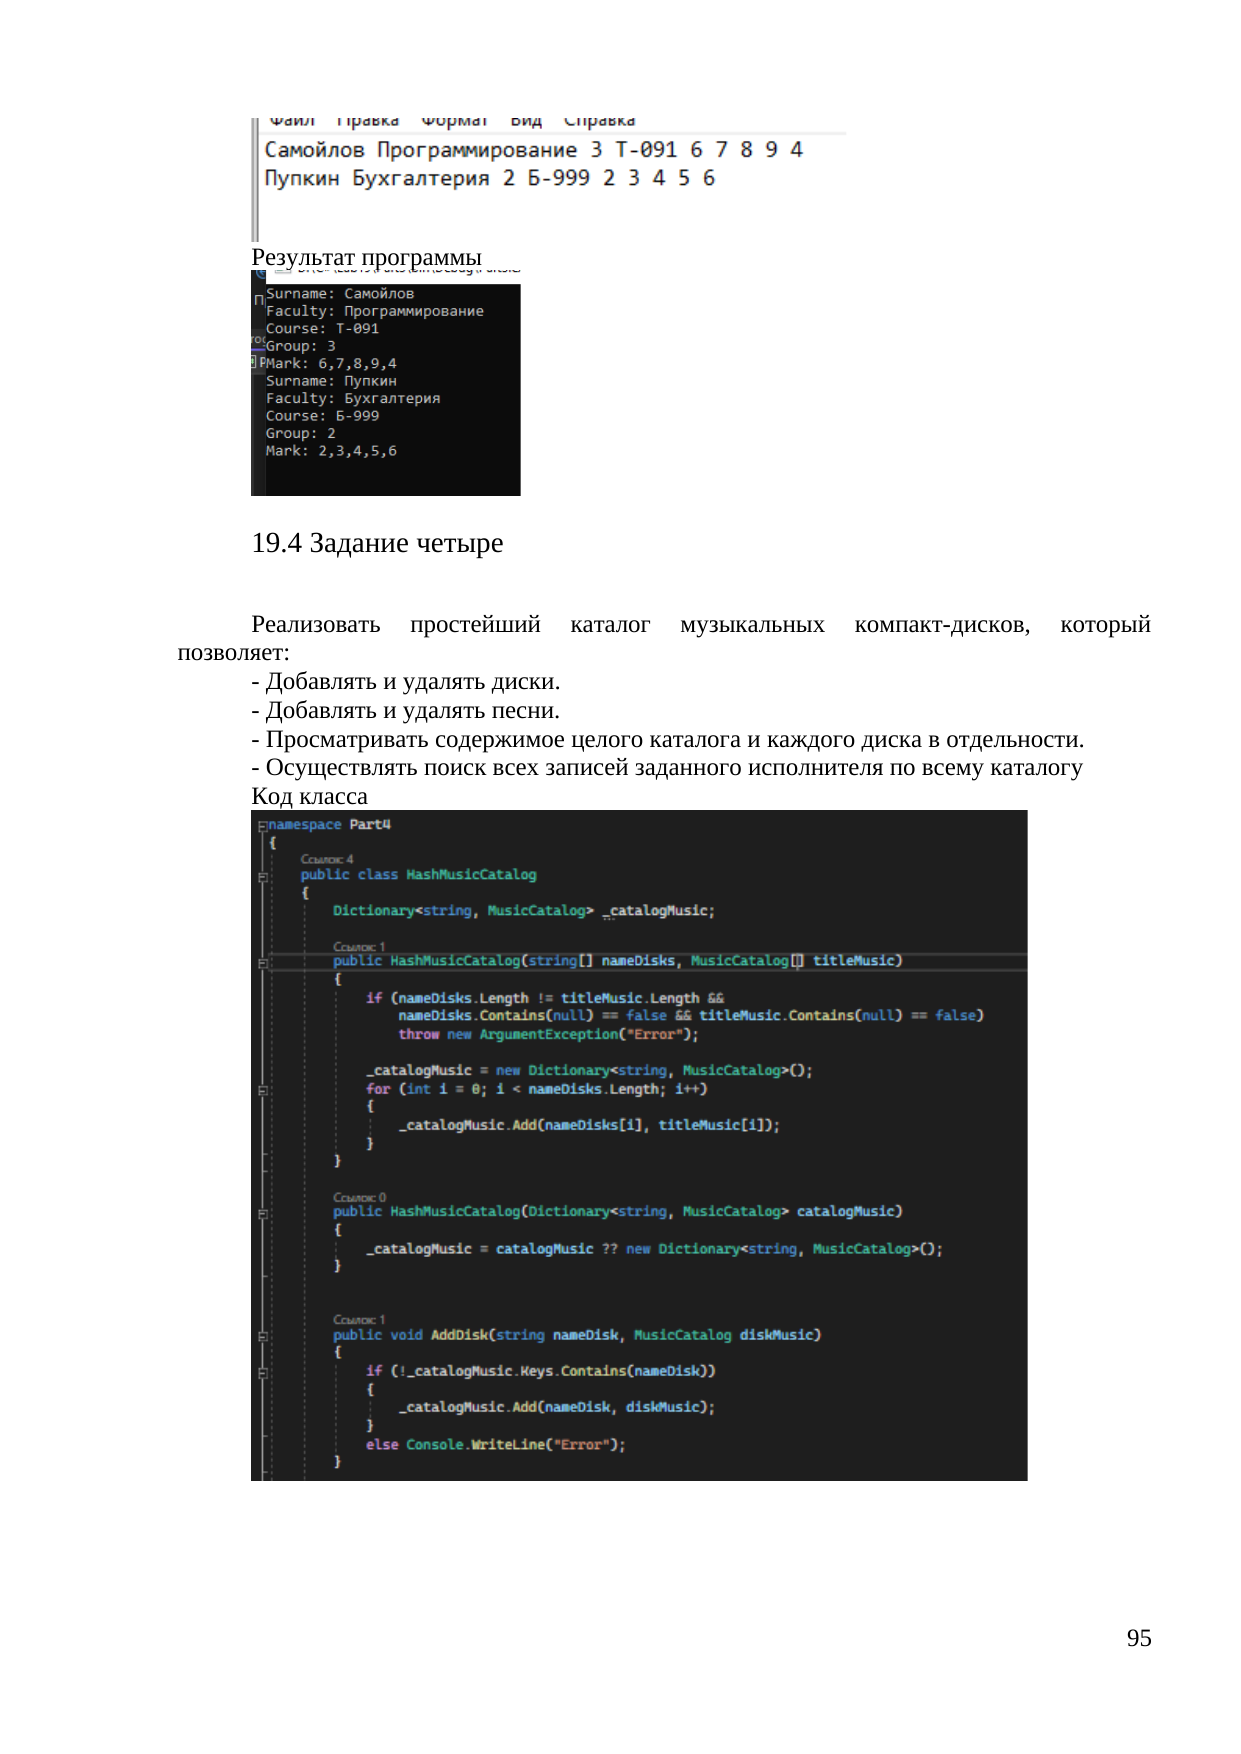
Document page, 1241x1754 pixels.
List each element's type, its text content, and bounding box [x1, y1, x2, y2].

text Реализовать простейший каталог музыкальных компакт-дисков, который позволяет: [177, 609, 1152, 666]
picture [251, 270, 521, 496]
text - Добавлять и удалять диски. [177, 666, 1152, 695]
text Результат программы [177, 242, 1152, 270]
text - Просматривать содержимое целого каталога и каждого диска в отдельности. [177, 724, 1152, 752]
picture [251, 118, 847, 242]
text - Осуществлять поиск всех записей заданного исполнителя по всему каталогу [177, 752, 1152, 781]
text Код класса [177, 781, 1152, 810]
picture [251, 810, 1028, 1481]
subtitle Задание четыре [177, 525, 1152, 559]
text - Добавлять и удалять песни. [177, 695, 1152, 724]
